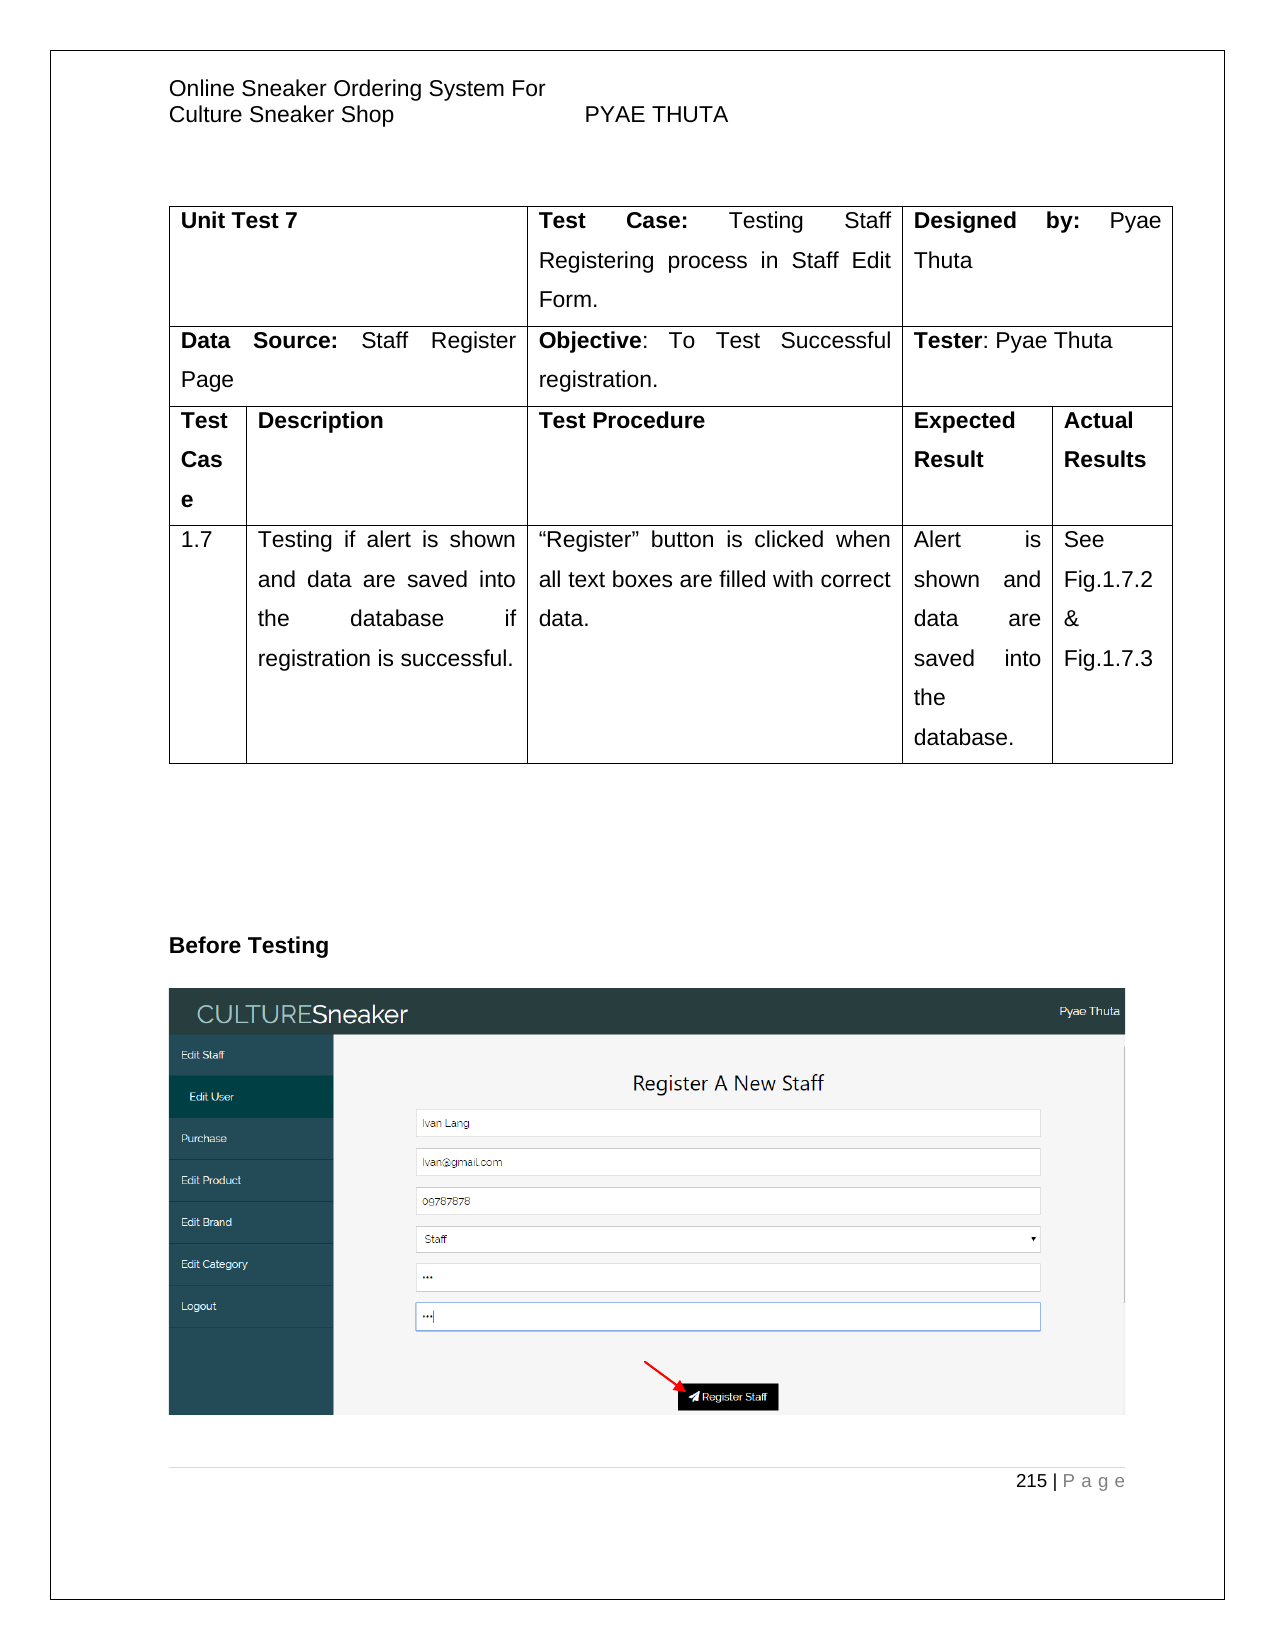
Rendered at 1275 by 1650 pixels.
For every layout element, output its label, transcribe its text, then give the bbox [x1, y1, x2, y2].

text Before Testing [169, 932, 1125, 959]
table_cell Description [247, 407, 527, 525]
table_header Test Case: Testing Staff Registering process in Staff Edit Form. [528, 207, 902, 326]
table_cell “Register” button is clicked when all text boxes are filled with correct data. [528, 526, 902, 763]
table_header Designed by: Pyae Thuta [903, 207, 1172, 326]
table_cell Test Case [170, 407, 246, 525]
table_cell Test Procedure [528, 407, 902, 525]
table_cell Testing if alert is shown and data are saved into the database if registration is successful. [247, 526, 527, 763]
table_cell Alert is shown and data are saved into the database. [903, 526, 1052, 763]
table_cell 1.7 [170, 526, 246, 763]
picture [168, 988, 1125, 1415]
table_cell Objective: To Test Successful registration. [528, 327, 902, 406]
table_cell Actual Results [1053, 407, 1172, 525]
table_cell Data Source: Staff Register Page [170, 327, 527, 406]
table_header Unit Test 7 [170, 207, 527, 326]
table_cell Expected Result [903, 407, 1052, 525]
table_cell Tester: Pyae Thuta [903, 327, 1172, 406]
table_cell See Fig.1.7.2 & Fig.1.7.3 [1053, 526, 1172, 763]
